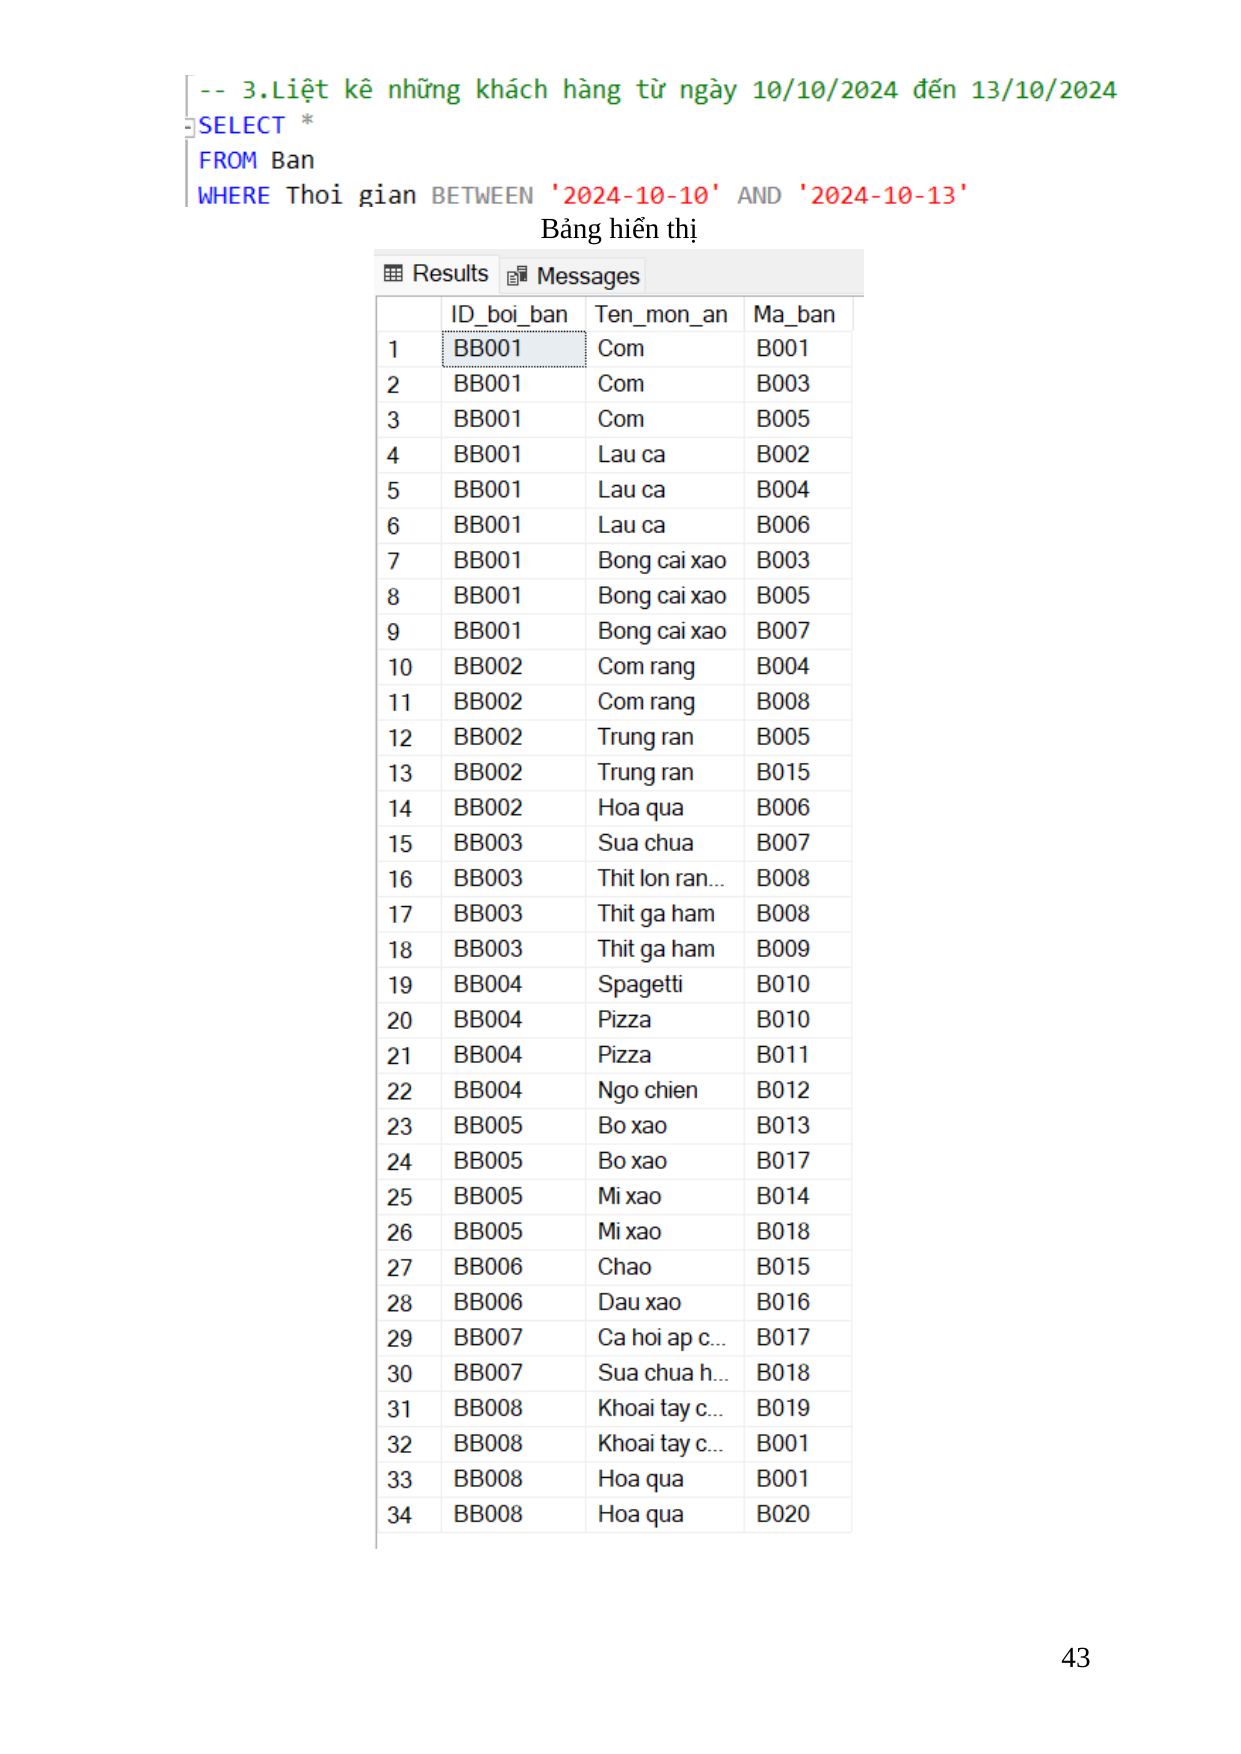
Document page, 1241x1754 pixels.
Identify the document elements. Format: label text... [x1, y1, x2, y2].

picture [185, 75, 1128, 207]
text Bảng hiển thị [148, 211, 1090, 245]
picture [373, 249, 864, 1549]
